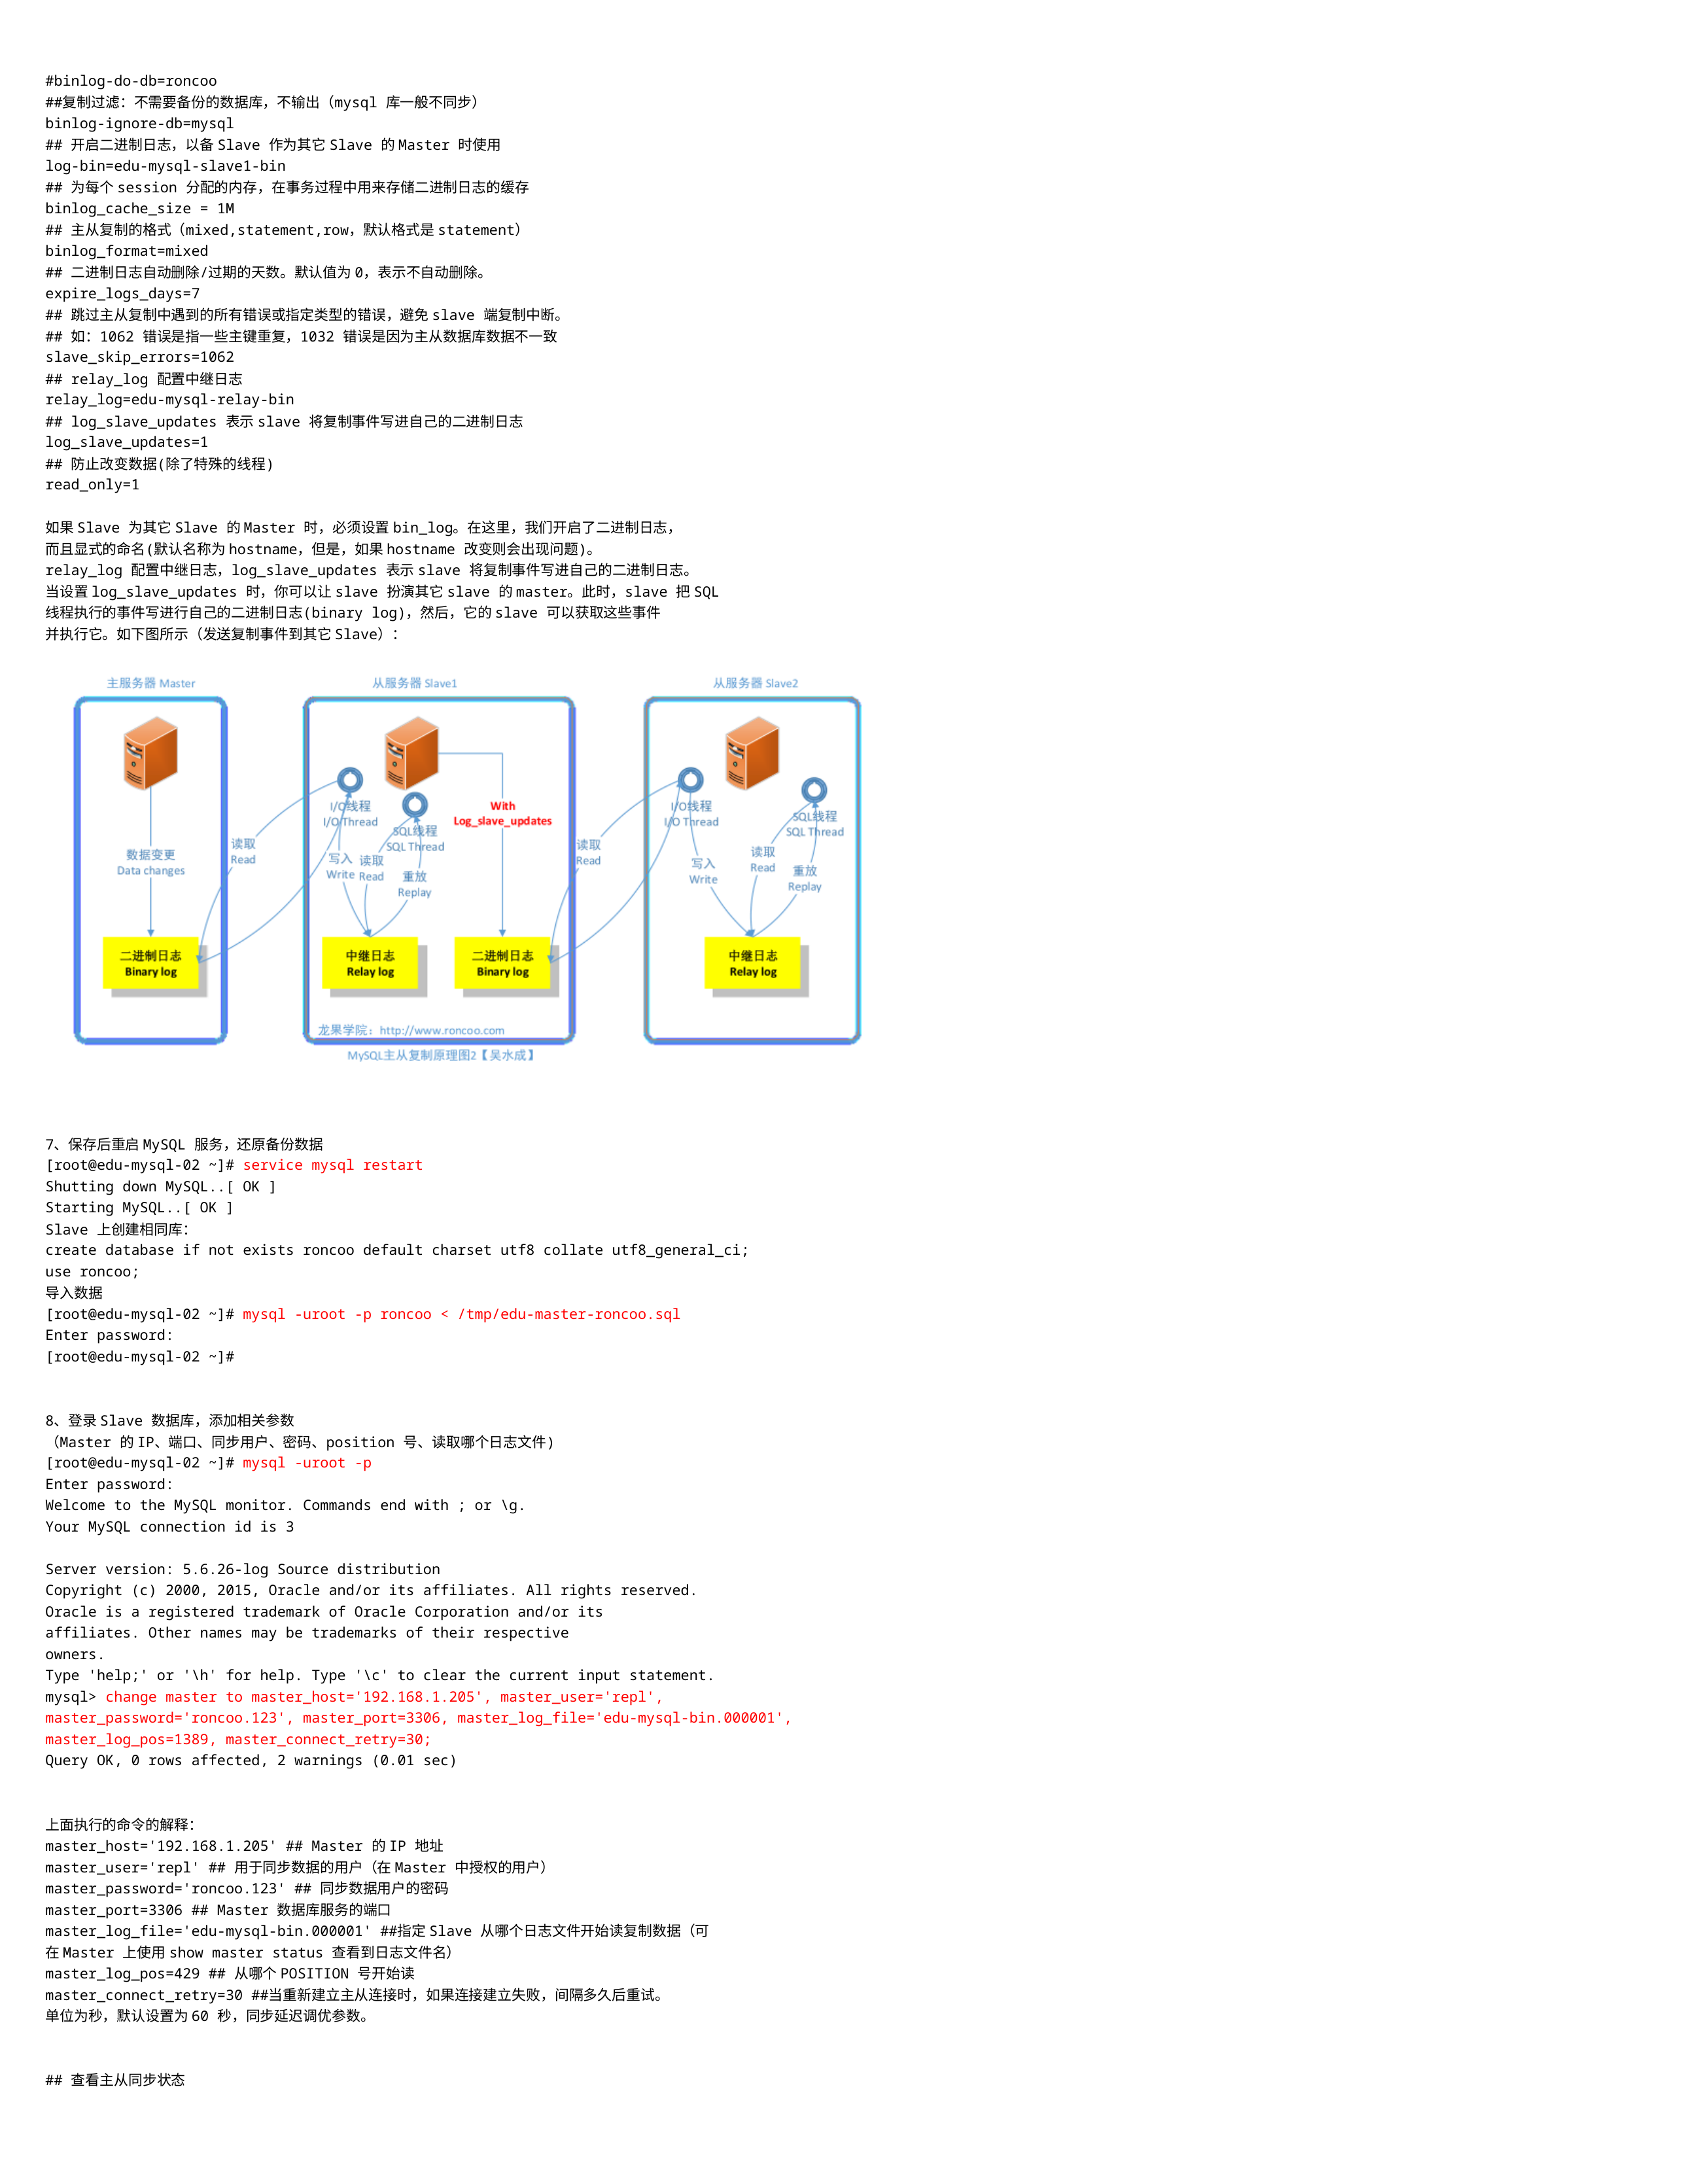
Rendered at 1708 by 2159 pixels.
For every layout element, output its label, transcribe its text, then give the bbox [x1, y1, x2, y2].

text affiliates. Other names may be trademarks of their respective [45, 1622, 1662, 1643]
text log_slave_updates=1 [45, 431, 1662, 452]
text 而且显式的命名(默认名称为 hostname，但是，如果 hostname 改变则会出现问题)。 [45, 537, 1662, 559]
text ## 防止改变数据(除了特殊的线程) [45, 452, 1662, 474]
text [root@edu-mysql-02 ~]# mysql -uroot -p [45, 1452, 1662, 1473]
text ## 二进制日志自动删除/过期的天数。默认值为 0，表示不自动删除。 [45, 261, 1662, 282]
text 线程执行的事件写进行自己的二进制日志(binary log)，然后，它的 slave 可以获取这些事件 [45, 601, 1662, 622]
text master_port=3306 ## Master 数据库服务的端口 [45, 1898, 1662, 1920]
picture [45, 665, 904, 1076]
text ## log_slave_updates 表示 slave 将复制事件写进自己的二进制日志 [45, 410, 1662, 431]
text relay_log=edu-mysql-relay-bin [45, 389, 1662, 410]
text （Master 的 IP、端口、同步用户、密码、position 号、读取哪个日志文件) [45, 1430, 1662, 1452]
text master_log_file='edu-mysql-bin.000001' ##指定 Slave 从哪个日志文件开始读复制数据（可 [45, 1920, 1662, 1940]
text binlog_cache_size = 1M [45, 197, 1662, 219]
text master_log_pos=429 ## 从哪个 POSITION 号开始读 [45, 1962, 1662, 1983]
text Welcome to the MySQL monitor. Commands end with ; or \g. [45, 1494, 1662, 1515]
text [root@edu-mysql-02 ~]# [45, 1345, 1662, 1367]
text master_password='roncoo.123', master_port=3306, master_log_file='edu-mysql-bin.000001', [45, 1707, 1662, 1728]
text master_user='repl' ## 用于同步数据的用户（在 Master 中授权的用户） [45, 1855, 1662, 1877]
text ## 主从复制的格式（mixed,statement,row，默认格式是 statement） [45, 219, 1662, 239]
text Enter password: [45, 1324, 1662, 1345]
text ##复制过滤：不需要备份的数据库，不输出（mysql 库一般不同步） [45, 91, 1662, 112]
text 导入数据 [45, 1282, 1662, 1303]
text #binlog-do-db=roncoo [45, 69, 1662, 91]
text ## 开启二进制日志，以备 Slave 作为其它 Slave 的 Master 时使用 [45, 133, 1662, 154]
text 如果 Slave 为其它 Slave 的 Master 时，必须设置 bin_log。在这里，我们开启了二进制日志， [45, 516, 1662, 537]
text Slave 上创建相同库： [45, 1218, 1662, 1239]
text binlog-ignore-db=mysql [45, 112, 1662, 133]
text 8、登录 Slave 数据库，添加相关参数 [45, 1409, 1662, 1430]
text ## 为每个 session 分配的内存，在事务过程中用来存储二进制日志的缓存 [45, 176, 1662, 197]
text read_only=1 [45, 474, 1662, 495]
text [root@edu-mysql-02 ~]# mysql -uroot -p roncoo < /tmp/edu-master-roncoo.sql [45, 1303, 1662, 1324]
text owners. [45, 1643, 1662, 1664]
text 上面执行的命令的解释： [45, 1813, 1662, 1834]
text Copyright (c) 2000, 2015, Oracle and/or its affiliates. All rights reserved. [45, 1579, 1662, 1600]
text 当设置 log_slave_updates 时，你可以让 slave 扮演其它 slave 的 master。此时，slave 把 SQL [45, 580, 1662, 601]
text mysql> change master to master_host='192.168.1.205', master_user='repl', [45, 1685, 1662, 1707]
text log-bin=edu-mysql-slave1-bin [45, 154, 1662, 176]
text ## relay_log 配置中继日志 [45, 367, 1662, 389]
text ## 跳过主从复制中遇到的所有错误或指定类型的错误，避免 slave 端复制中断。 [45, 304, 1662, 325]
text 单位为秒，默认设置为 60 秒，同步延迟调优参数。 [45, 2005, 1662, 2026]
text create database if not exists roncoo default charset utf8 collate utf8_general_ci; [45, 1239, 1662, 1260]
text Shutting down MySQL..[ OK ] [45, 1175, 1662, 1197]
text Starting MySQL..[ OK ] [45, 1197, 1662, 1218]
text master_password='roncoo.123' ## 同步数据用户的密码 [45, 1877, 1662, 1898]
text ## 查看主从同步状态 [45, 2068, 1662, 2090]
text relay_log 配置中继日志，log_slave_updates 表示 slave 将复制事件写进自己的二进制日志。 [45, 559, 1662, 580]
text binlog_format=mixed [45, 239, 1662, 261]
text Your MySQL connection id is 3 [45, 1515, 1662, 1537]
text master_connect_retry=30 ##当重新建立主从连接时，如果连接建立失败，间隔多久后重试。 [45, 1983, 1662, 2005]
text Oracle is a registered trademark of Oracle Corporation and/or its [45, 1600, 1662, 1622]
text ## 如：1062 错误是指一些主键重复，1032 错误是因为主从数据库数据不一致 [45, 325, 1662, 346]
text 并执行它。如下图所示（发送复制事件到其它 Slave）： [45, 622, 1662, 644]
text Type 'help;' or '\h' for help. Type '\c' to clear the current input statement. [45, 1664, 1662, 1685]
text use roncoo; [45, 1260, 1662, 1282]
text Enter password: [45, 1473, 1662, 1494]
text 在 Master 上使用 show master status 查看到日志文件名） [45, 1940, 1662, 1962]
text expire_logs_days=7 [45, 282, 1662, 304]
text 7、保存后重启 MySQL 服务，还原备份数据 [45, 1132, 1662, 1154]
text [root@edu-mysql-02 ~]# service mysql restart [45, 1154, 1662, 1175]
text master_host='192.168.1.205' ## Master 的 IP 地址 [45, 1834, 1662, 1855]
text Server version: 5.6.26-log Source distribution [45, 1558, 1662, 1579]
text master_log_pos=1389, master_connect_retry=30; [45, 1728, 1662, 1749]
text Query OK, 0 rows affected, 2 warnings (0.01 sec) [45, 1749, 1662, 1770]
text slave_skip_errors=1062 [45, 346, 1662, 367]
